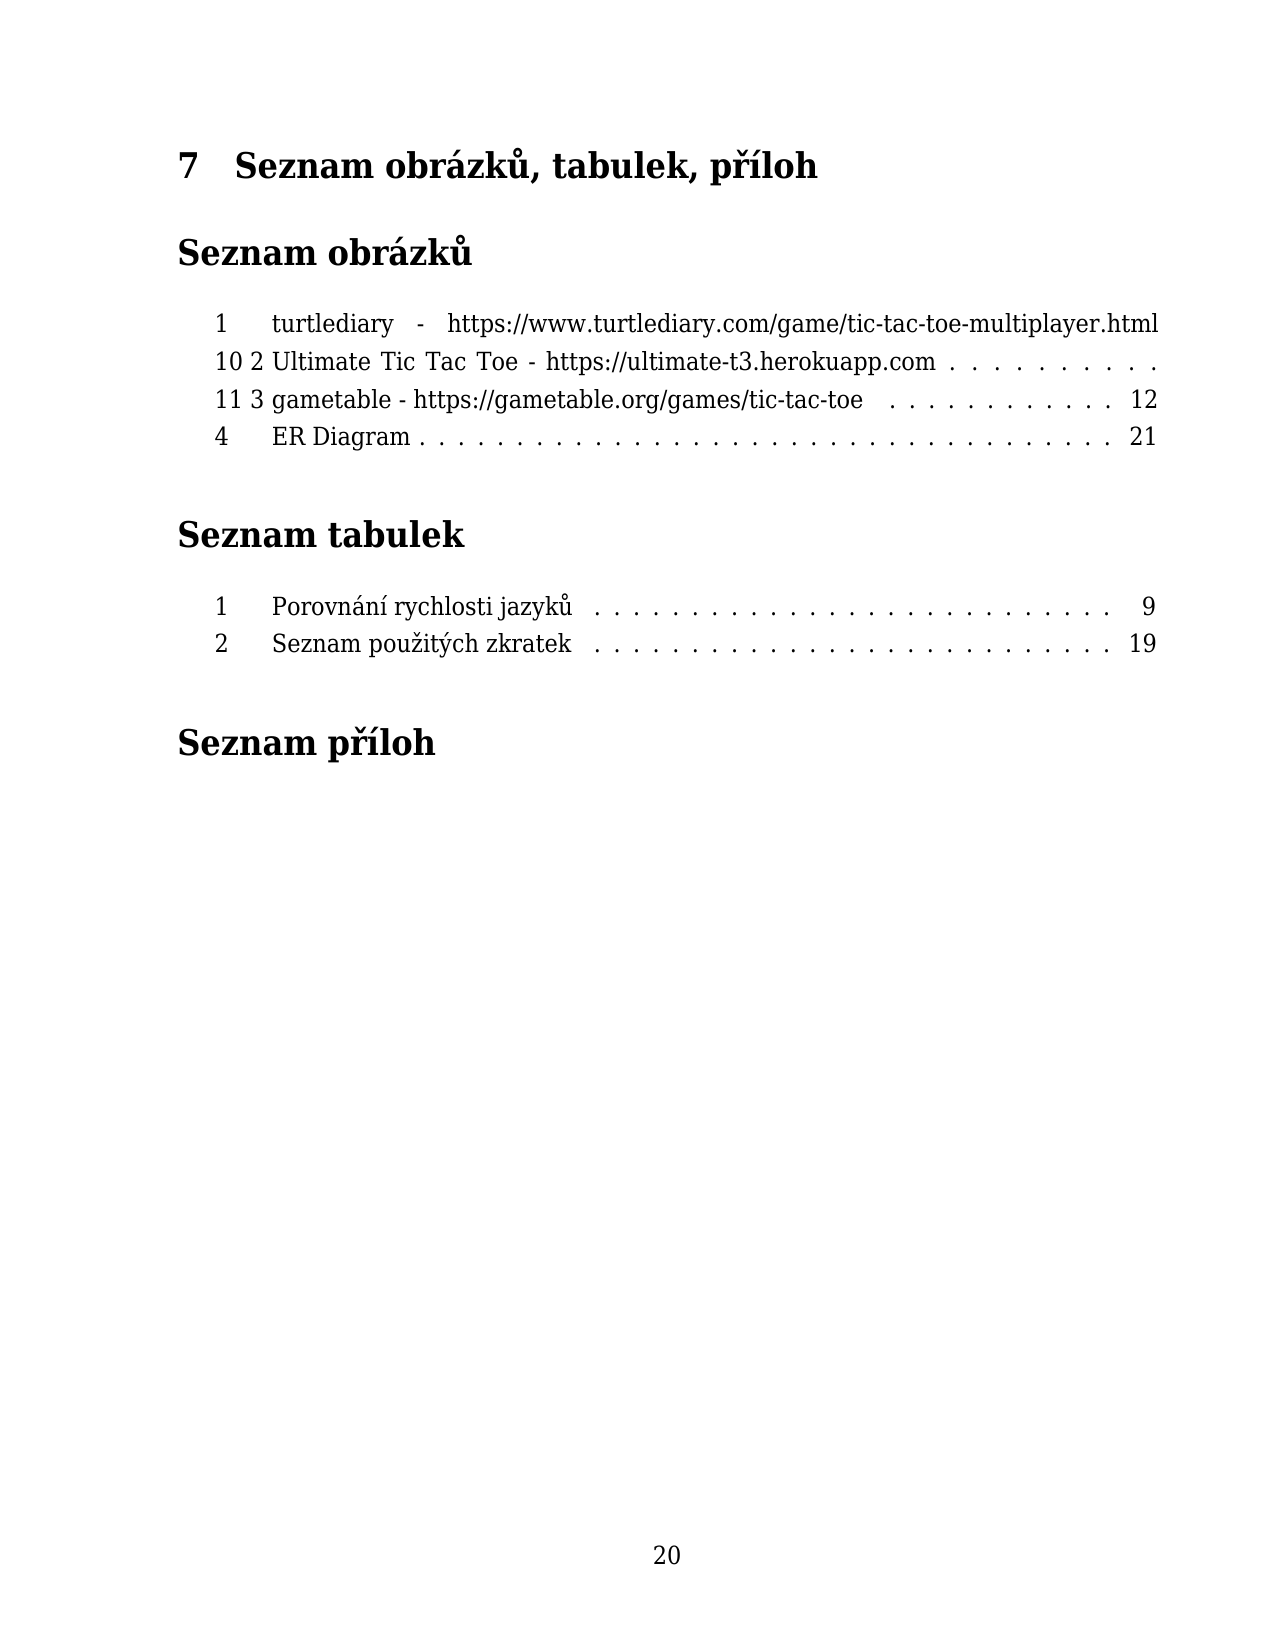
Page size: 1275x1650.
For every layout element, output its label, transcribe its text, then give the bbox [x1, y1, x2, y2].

text 1 Porovnání rychlosti jazyků [214, 592, 573, 621]
text Seznam příloh [177, 722, 1188, 763]
text 7 Seznam obrázků, tabulek, příloh [177, 146, 1188, 187]
text 2 Seznam použitých zkratek [214, 629, 573, 659]
text . . . . . . . . . . . . . . . . . . . . . . . . . . . 19 [594, 629, 1188, 659]
text . . . . . . . . . . . . . . . . . . . . . . . . . . . 9 [594, 592, 1188, 621]
text Seznam tabulek [177, 514, 1188, 556]
text 1 turtlediary - https://www.turtlediary.com/game/tic-tac-toe-multiplayer.html 10 2 Ultimate Tic Tac Toe - https://ultimate-t3.herokuapp.com . . . . . . . . . . 11 3 gametable - https://gametable.org/games/tic-tac-toe . . . . . . . . . . . . 12 4 ER Diagram . . . . . . . . . . . . . . . . . . . . . . . . . . . . . . . . . . . . 21 [214, 309, 1158, 452]
text Seznam obrázků [177, 232, 1188, 274]
text 20 [653, 1541, 1188, 1570]
